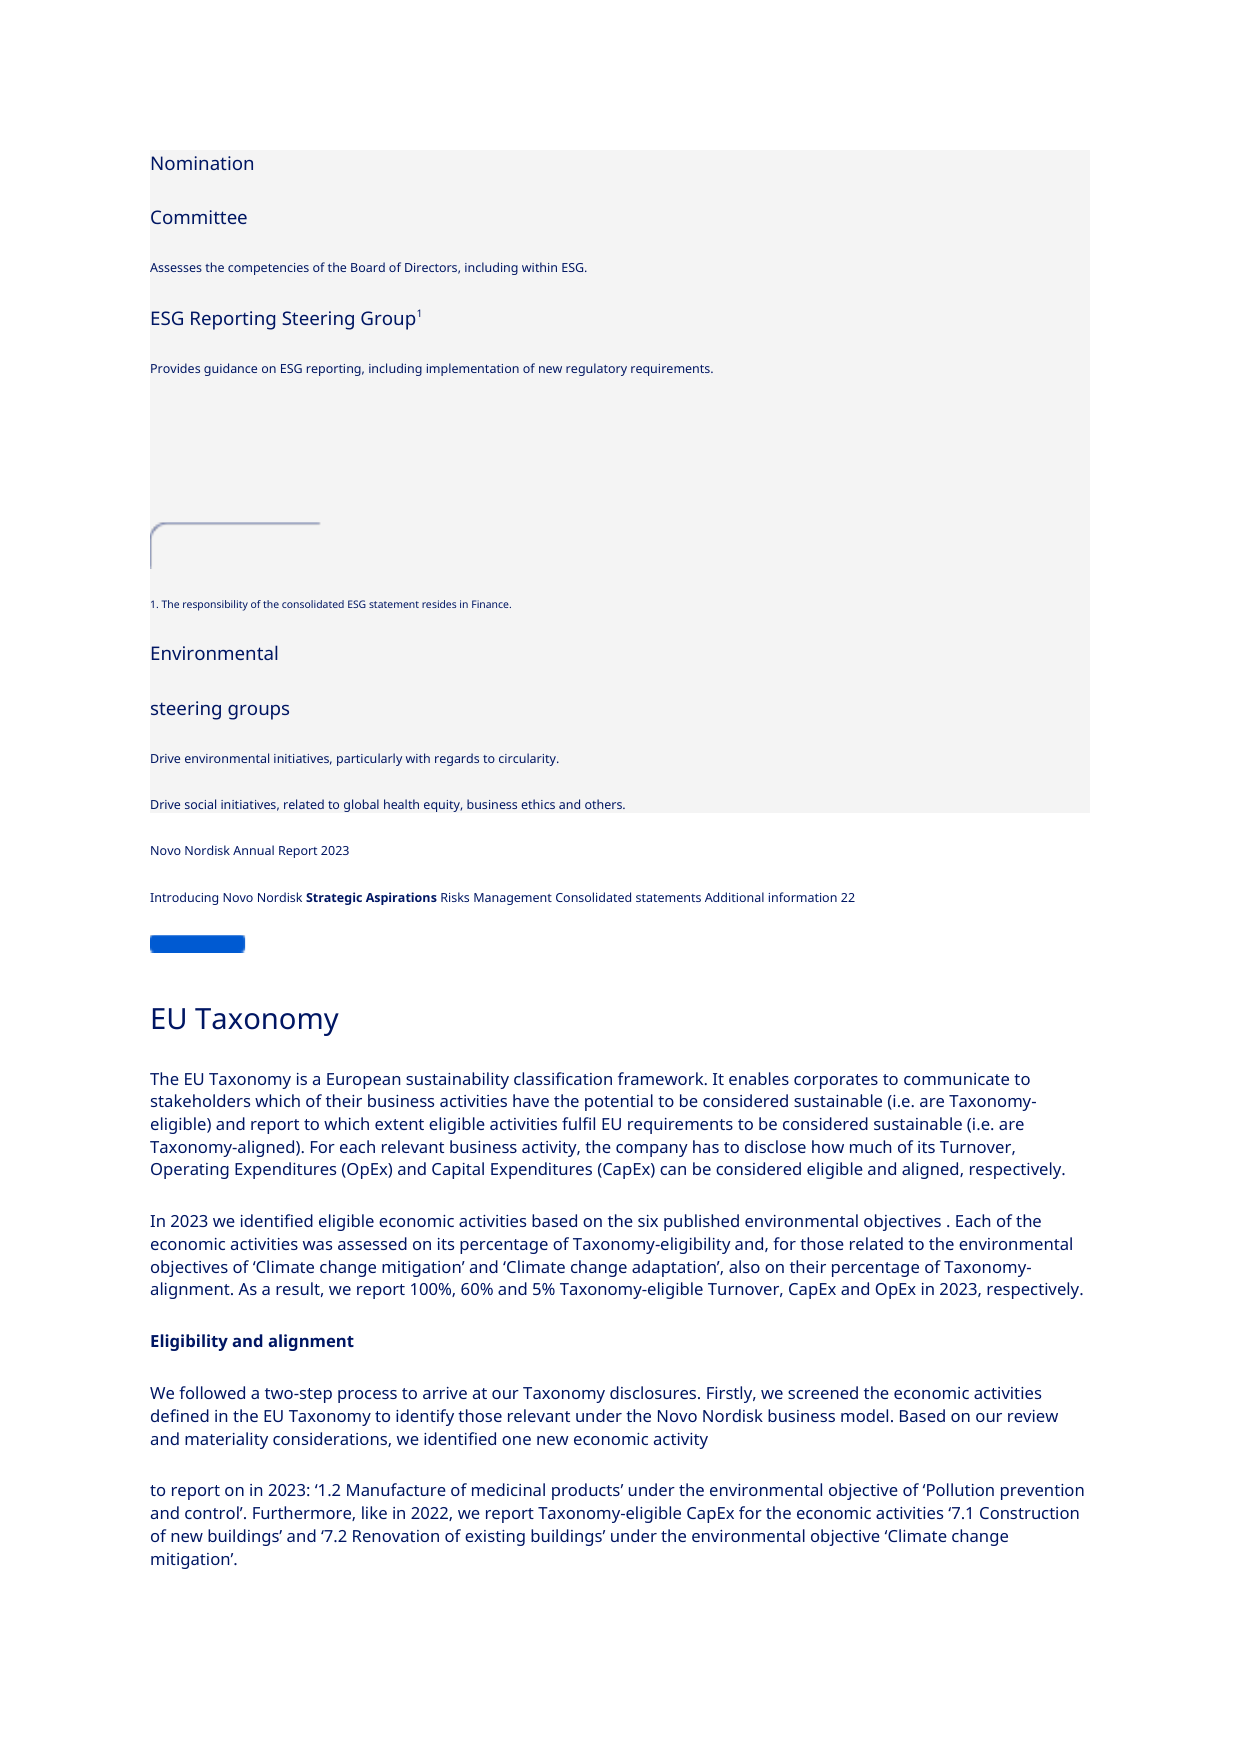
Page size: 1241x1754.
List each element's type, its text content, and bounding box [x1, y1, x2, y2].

text We followed a two-step process to arrive at our Taxonomy disclosures. Firstly, we screened the economic activities defined in the EU Taxonomy to identify those relevant under the Novo Nordisk business model. Based on our review and materiality considerations, we identified one new economic activity [150, 1382, 1090, 1450]
text Assesses the competencies of the Board of Directors, including within ESG. [150, 259, 1090, 276]
text The EU Taxonomy is a European sustainability classification framework. It enables corporates to communicate to stakeholders which of their business activities have the potential to be considered sustainable (i.e. are Taxonomy- eligible) and report to which extent eligible activities fulfil EU requirements to be considered sustainable (i.e. are Taxonomy-aligned). For each relevant business activity, the company has to disclose how much of its Turnover, Operating Expenditures (OpEx) and Capital Expenditures (CapEx) can be considered eligible and aligned, respectively. [150, 1067, 1090, 1181]
text Drive environmental initiatives, particularly with regards to circularity. [150, 750, 1090, 767]
text to report on in 2023: ‘1.2 Manufacture of medicinal products’ under the environmental objective of ‘Pollution prevention and control’. Furthermore, like in 2022, we report Taxonomy-eligible CapEx for the economic activities ‘7.1 Construction of new buildings’ and ‘7.2 Renovation of existing buildings’ under the environmental objective ‘Climate change mitigation’. [150, 1479, 1090, 1570]
text Drive social initiatives, related to global health equity, business ethics and others. [150, 796, 1090, 813]
text Provides guidance on ESG reporting, including implementation of new regulatory requirements. [150, 360, 1090, 377]
text Eligibility and alignment [150, 1330, 1090, 1352]
text 1. The responsibility of the consolidated ESG statement resides in Finance. [150, 597, 1090, 611]
text Novo Nordisk Annual Report 2023 [150, 842, 1090, 859]
text EU Taxonomy [150, 998, 1090, 1038]
text Environmental [150, 641, 1090, 666]
text Nomination [150, 150, 1090, 176]
text ESG Reporting Steering Group1 [150, 306, 1090, 331]
text In 2023 we identified eligible economic activities based on the six published environmental objectives . Each of the economic activities was assessed on its percentage of Taxonomy-eligibility and, for those related to the environmental objectives of ‘Climate change mitigation’ and ‘Climate change adaptation’, also on their percentage of Taxonomy-alignment. As a result, we report 100%, 60% and 5% Taxonomy-eligible Turnover, CapEx and OpEx in 2023, respectively. [150, 1210, 1090, 1301]
text Committee [150, 205, 1090, 230]
picture [150, 406, 941, 569]
text Introducing Novo Nordisk Strategic Aspirations Risks Management Consolidated statements Additional information 22 [150, 889, 1090, 906]
text steering groups [150, 695, 1090, 721]
picture [150, 935, 246, 953]
